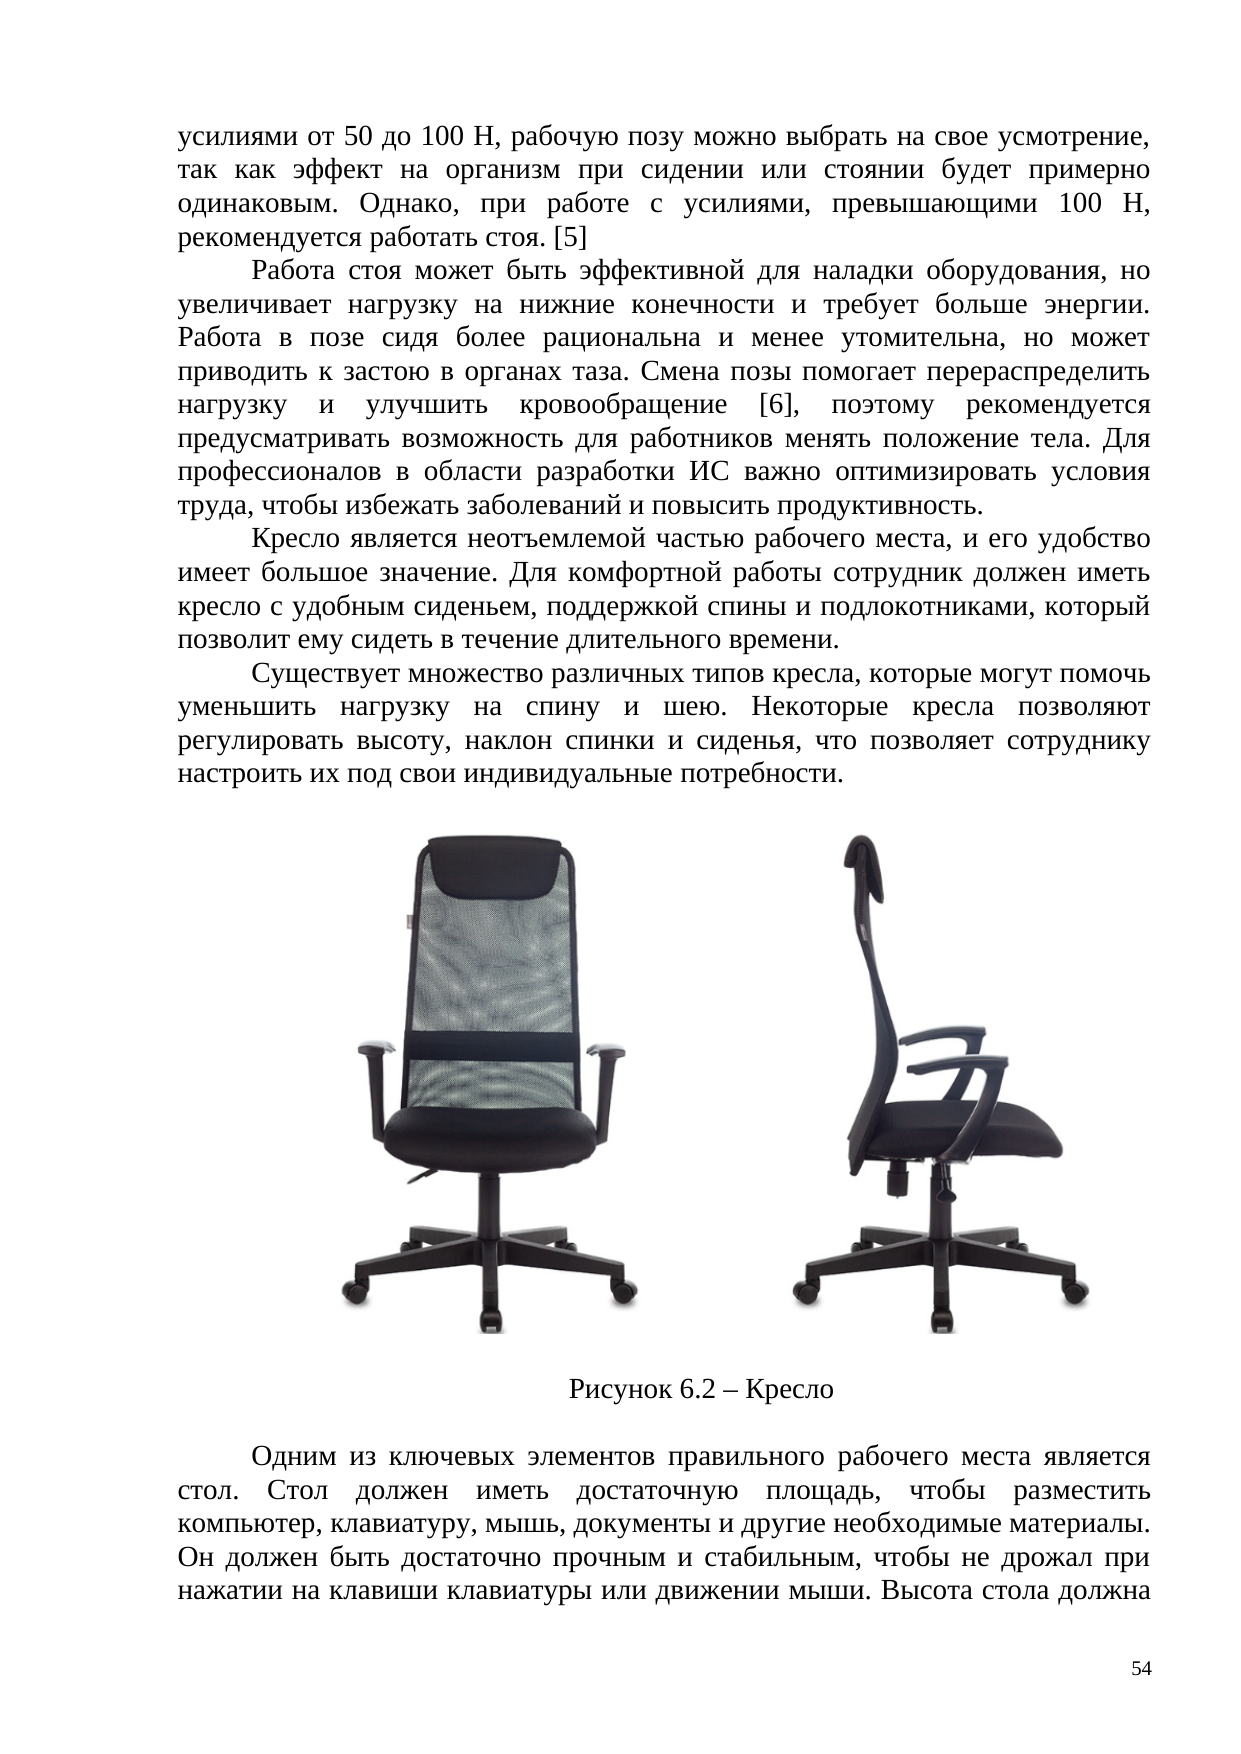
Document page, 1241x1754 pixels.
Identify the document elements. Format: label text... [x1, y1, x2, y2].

picture [310, 822, 1093, 1338]
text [177, 118, 1152, 252]
text Рисунок 6.2 – Кресло [177, 1371, 1152, 1405]
text Кресло является неотъемлемой частью рабочего места, и его удобство имеет большое значение. Для комфортной работы сотрудник должен иметь кресло с удобным сиденьем, поддержкой спины и подлокотниками, который позволит ему сидеть в течение длительного времени. [177, 521, 1152, 655]
text Работа стоя может быть эффективной для наладки оборудования, но увеличивает нагрузку на нижние конечности и требует больше энергии. Работа в позе сидя более рациональна и менее утомительна, но может приводить к застою в органах таза. Смена позы помогает перераспределить нагрузку и улучшить кровообращение [6], поэтому рекомендуется предусматривать возможность для работников менять положение тела. Для профессионалов в области разработки ИС важно оптимизировать условия труда, чтобы избежать заболеваний и повысить продуктивность. [177, 252, 1152, 521]
text Существует множество различных типов кресла, которые могут помочь уменьшить нагрузку на спину и шею. Некоторые кресла позволяют регулировать высоту, наклон спинки и сиденья, что позволяет сотруднику настроить их под свои индивидуальные потребности. [177, 655, 1152, 789]
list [177, 1438, 1152, 1606]
